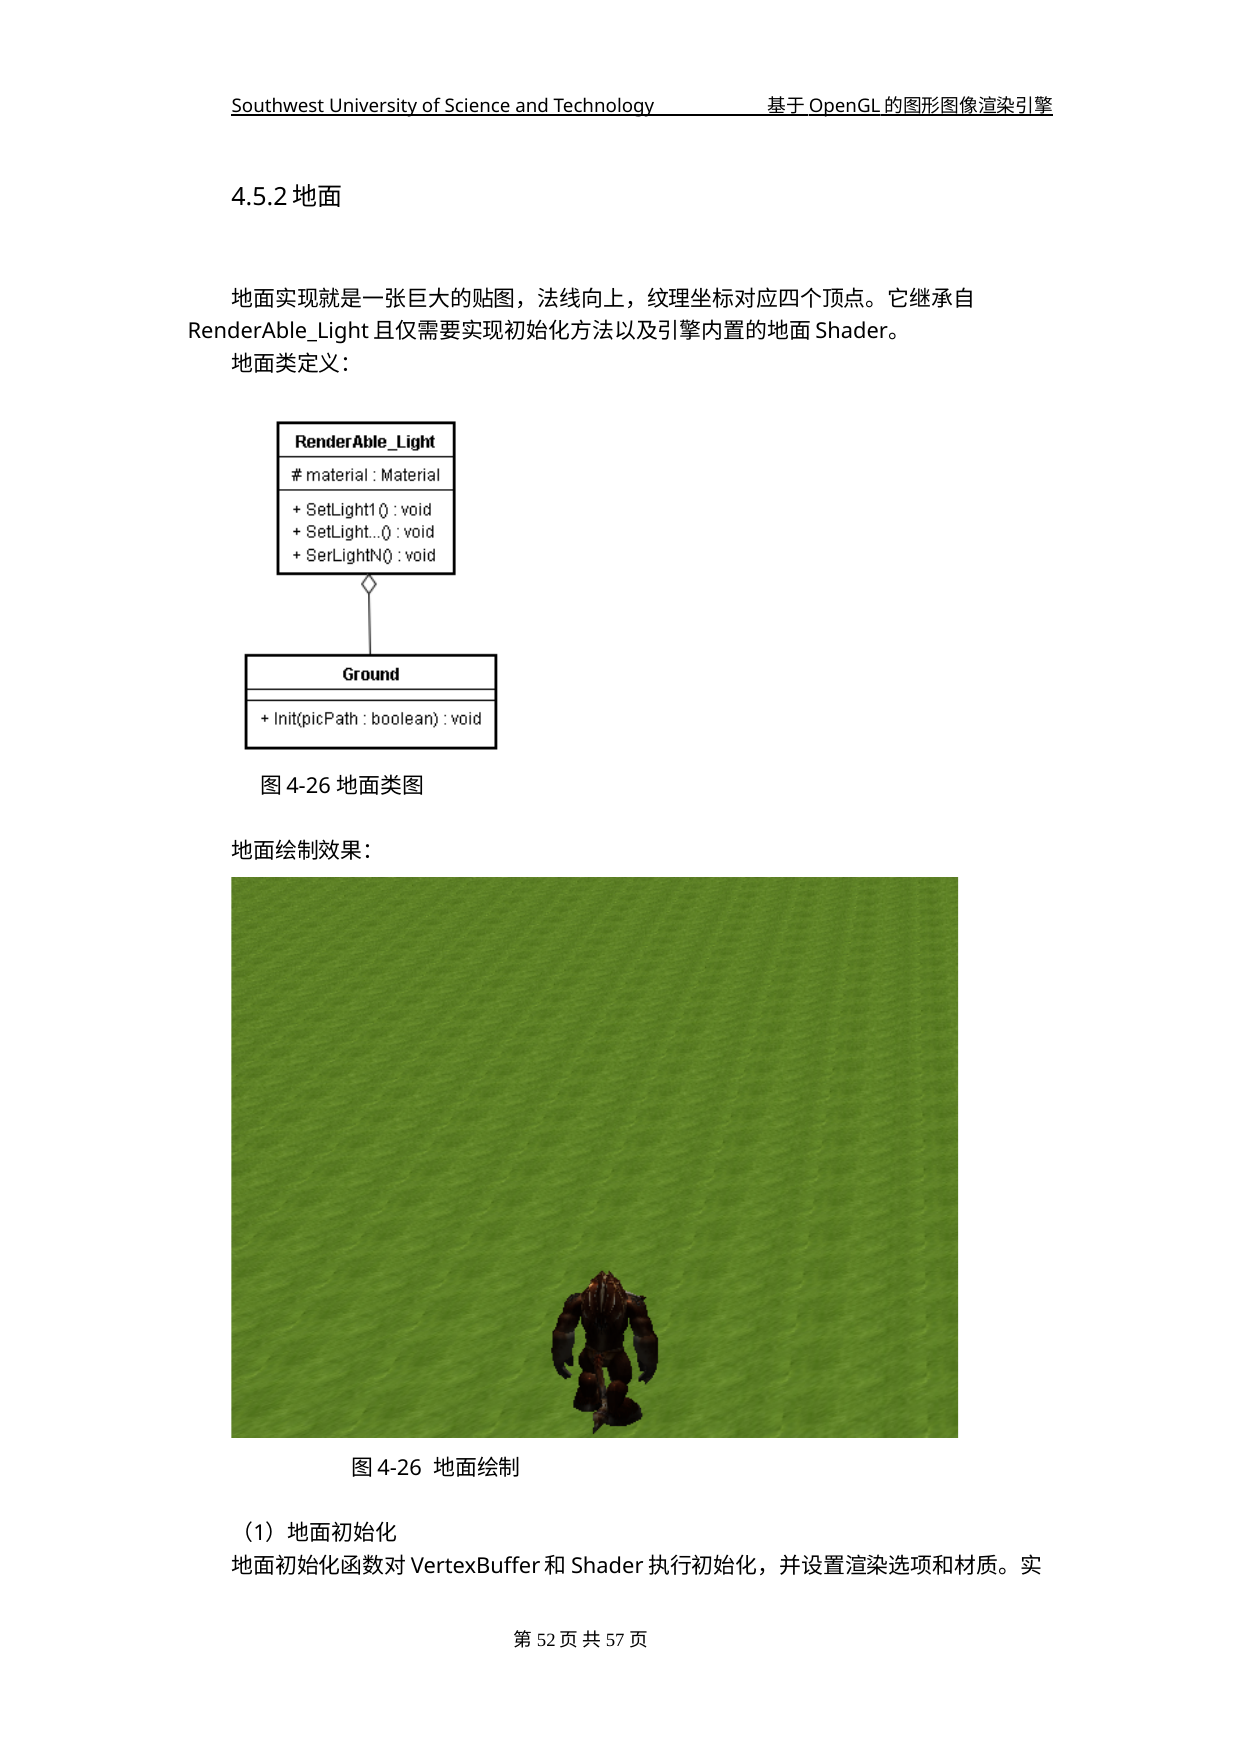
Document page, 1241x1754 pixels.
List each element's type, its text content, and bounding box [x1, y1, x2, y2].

picture [231, 877, 959, 1438]
text 地面实现就是一张巨大的贴图，法线向上，纹理坐标对应四个顶点。它继承自RenderAble_Light且仅需要实现初始化方法以及引擎内置的地面Shader。 [187, 280, 1053, 345]
picture [231, 387, 503, 758]
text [187, 1548, 1053, 1580]
text 地面类定义： [187, 345, 1053, 378]
subtitle 4.5.2地面 [187, 162, 1053, 227]
text （1）地面初始化 [187, 1515, 1053, 1548]
text 图4-26 地面类图 [187, 768, 1053, 800]
text 图4-26 地面绘制 [187, 1450, 1053, 1483]
text 地面绘制效果： [187, 833, 1053, 865]
